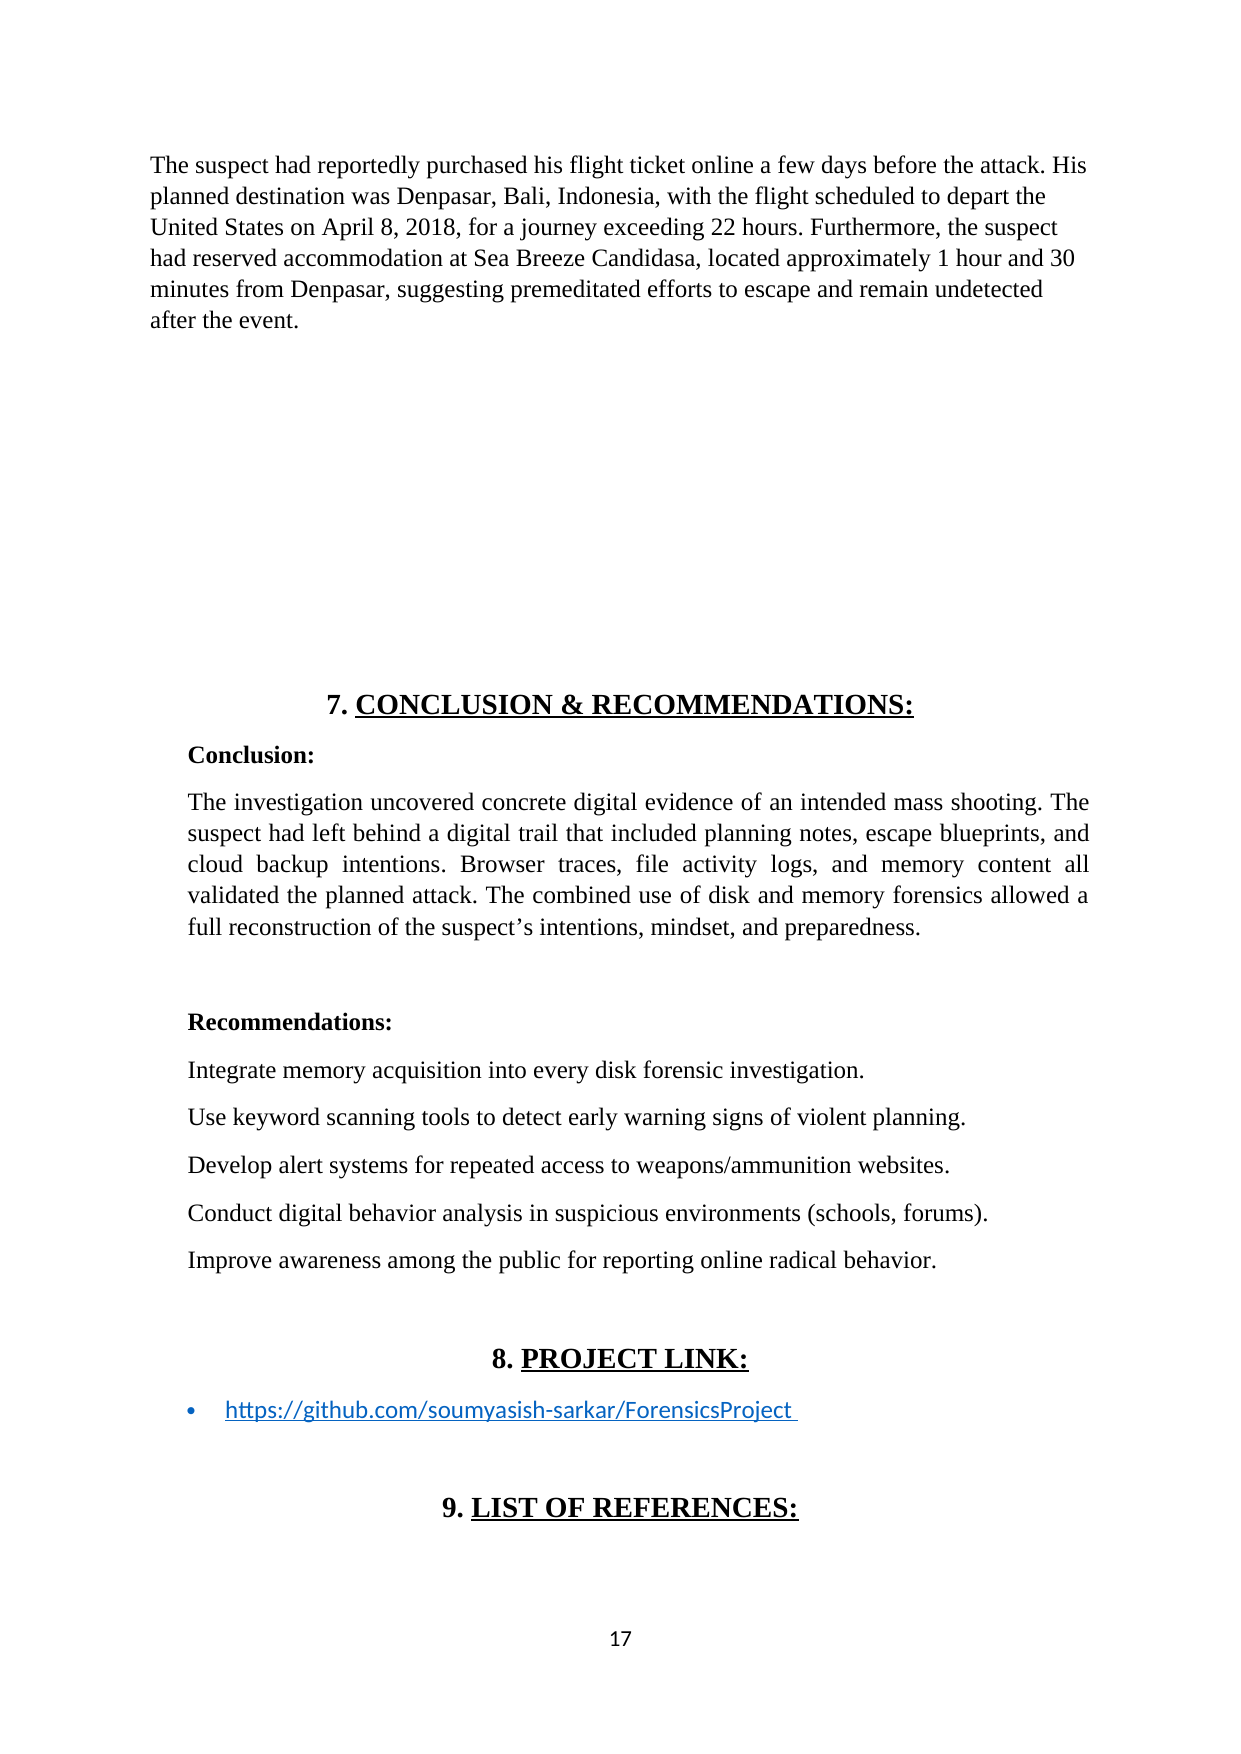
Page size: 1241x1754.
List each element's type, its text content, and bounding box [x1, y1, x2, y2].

text Use keyword scanning tools to detect early warning signs of violent planning. [187, 1102, 1090, 1131]
text Recommendations: [187, 1007, 1090, 1036]
text 9. LIST OF REFERENCES: [150, 1490, 1090, 1524]
text Integrate memory acquisition into every disk forensic investigation. [187, 1055, 1090, 1083]
text Conclusion: [187, 740, 1090, 768]
text 8. PROJECT LINK: [150, 1341, 1090, 1374]
text 7. CONCLUSION & RECOMMENDATIONS: [150, 687, 1090, 720]
text The suspect had reportedly purchased his flight ticket online a few days before the attack. His planned destination was Denpasar, Bali, Indonesia, with the flight scheduled to depart the United States on April 8, 2018, for a journey exceeding 22 hours. Furthermore, the suspect had reserved accommodation at Sea Breeze Candidasa, located approximately 1 hour and 30 minutes from Denpasar, suggesting premeditated efforts to escape and remain undetected after the event. [150, 150, 1090, 334]
text The investigation uncovered concrete digital evidence of an intended mass shooting. The suspect had left behind a digital trail that included planning notes, escape blueprints, and cloud backup intentions. Browser traces, file activity logs, and memory content all validated the planned attack. The combined use of disk and memory forensics allowed a full reconstruction of the suspect’s intentions, mindset, and preparedness. [187, 787, 1090, 940]
text Conduct digital behavior analysis in suspicious environments (schools, forums). [187, 1198, 1090, 1227]
text Develop alert systems for repeated access to weapons/ammunition websites. [187, 1150, 1090, 1179]
text Improve awareness among the public for reporting online radical behavior. [187, 1246, 1090, 1274]
list https://github.com/soumyasish-sarkar/ForensicsProject [187, 1394, 1090, 1424]
